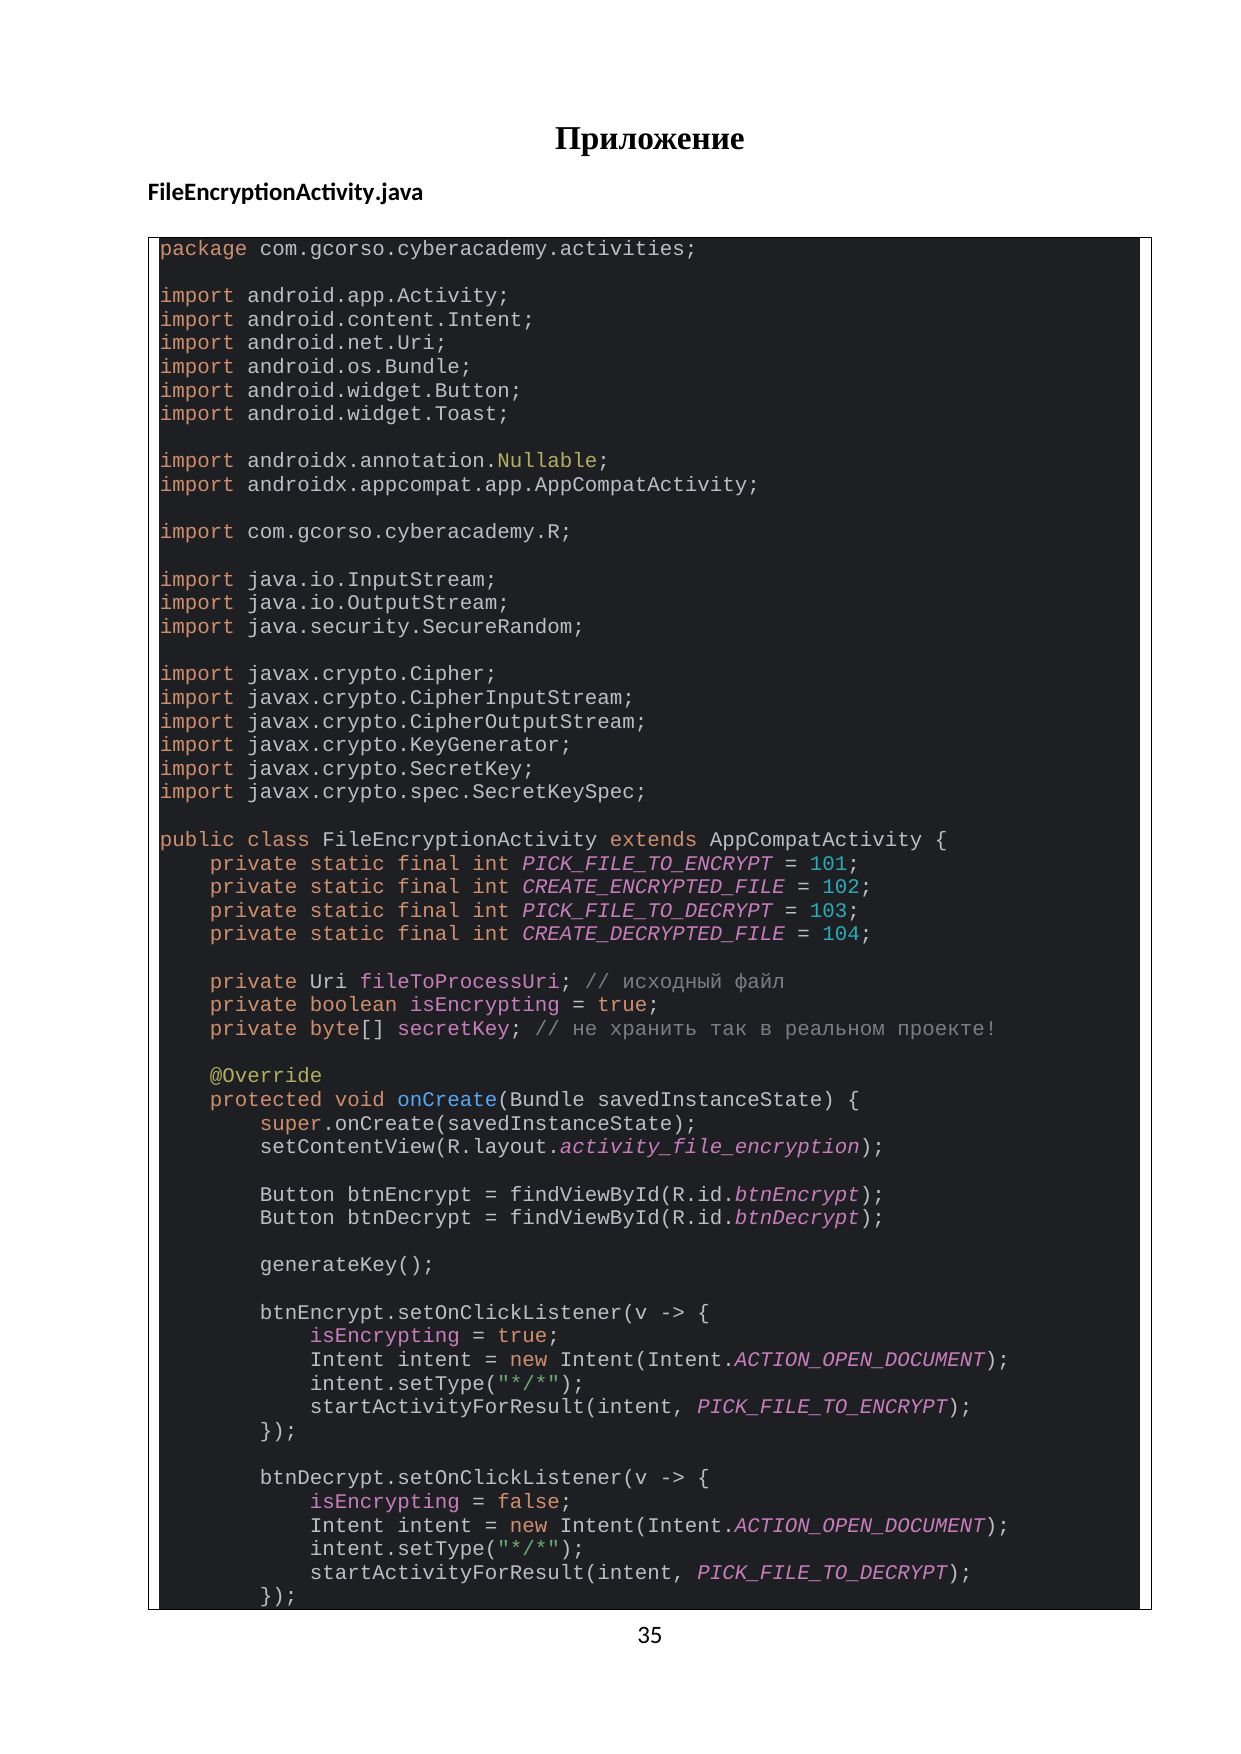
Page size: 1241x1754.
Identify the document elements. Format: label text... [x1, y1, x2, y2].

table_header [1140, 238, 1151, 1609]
subtitle Приложение [148, 118, 1152, 156]
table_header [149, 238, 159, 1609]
text FileEncryptionActivity.java [148, 176, 1152, 206]
